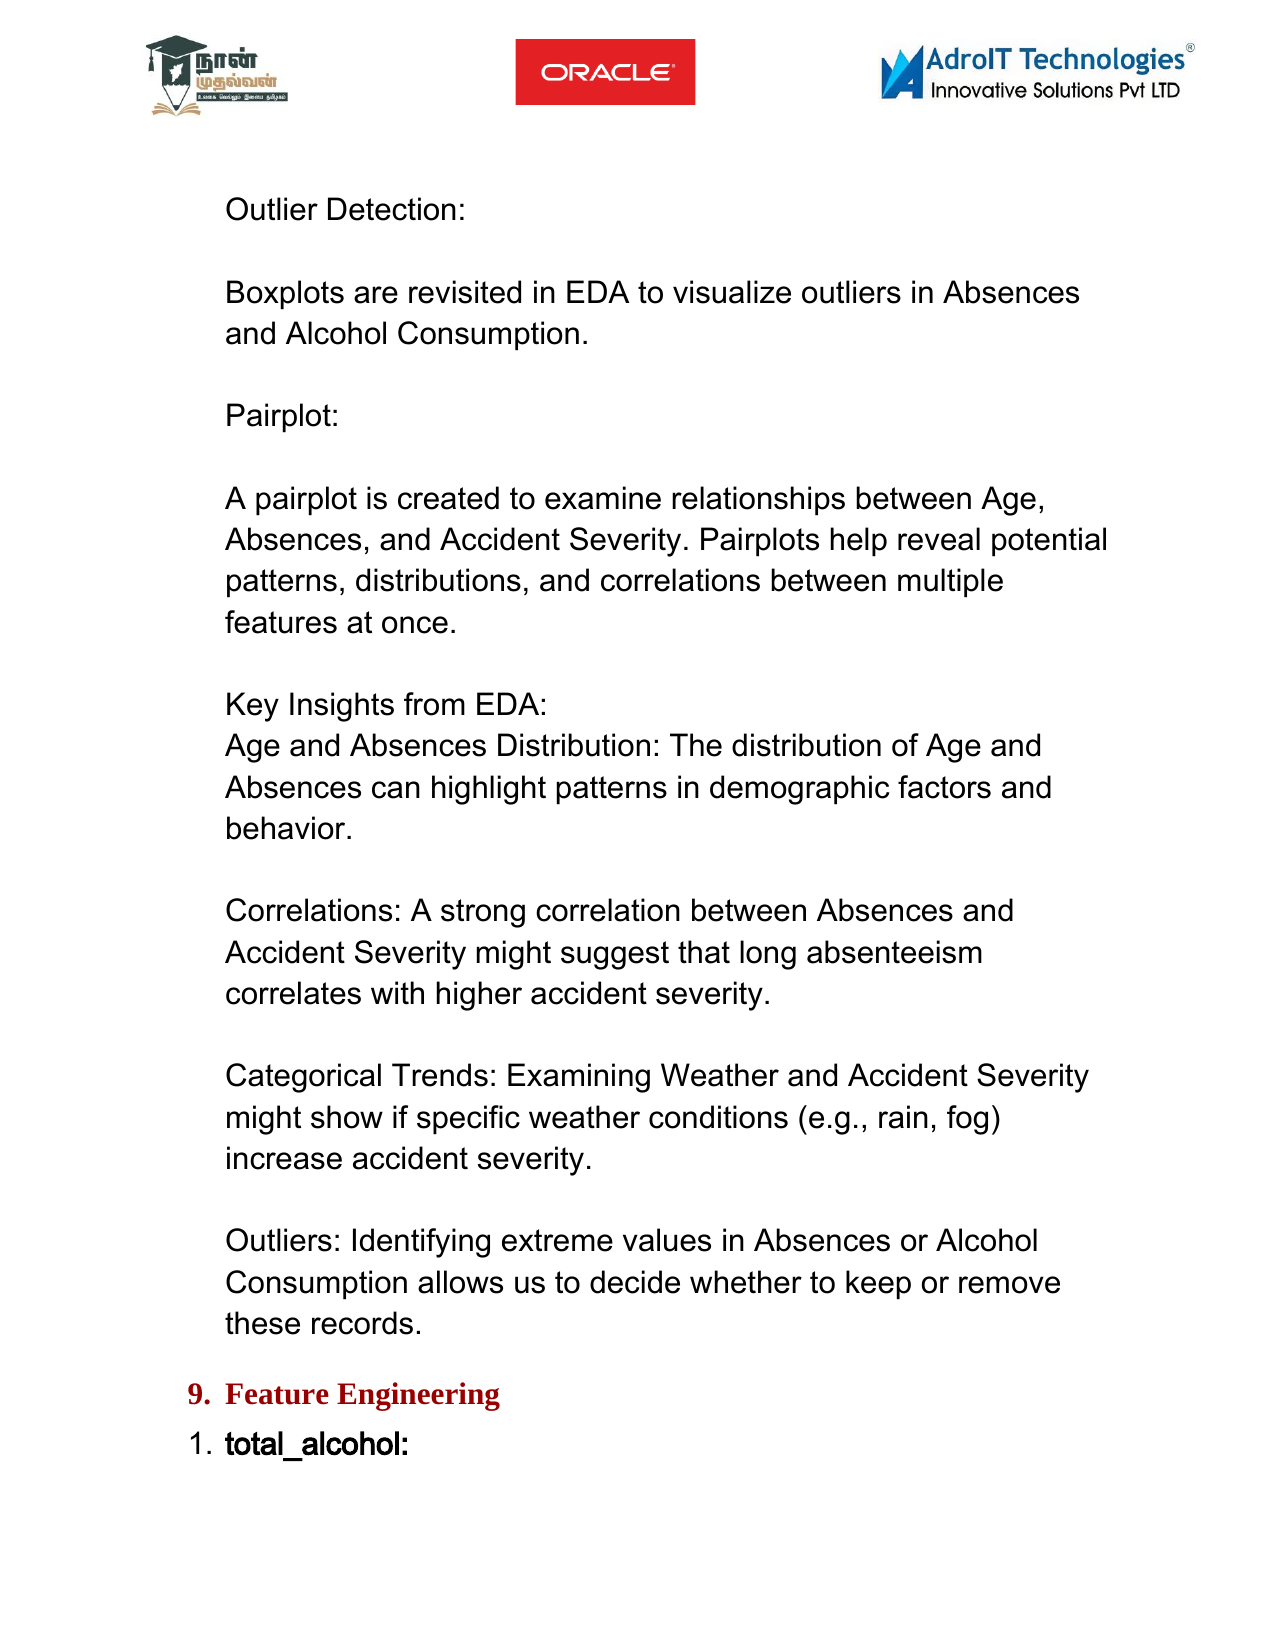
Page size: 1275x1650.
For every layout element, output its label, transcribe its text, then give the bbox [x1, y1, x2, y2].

picture [878, 39, 1197, 105]
list Key Insights from EDA: [225, 686, 1125, 722]
list A pairplot is created to examine relationships between Age, Absences, and Accident Severity. Pairplots help reveal potential patterns, distributions, and correlations between multiple features at once. [225, 480, 1125, 640]
list Correlations: A strong correlation between Absences and Accident Severity might suggest that long absenteeism correlates with higher accident severity. [225, 892, 1125, 1011]
list Age and Absences Distribution: The distribution of Age and Absences can highlight patterns in demographic factors and behavior. [225, 727, 1125, 846]
list Boxplots are revisited in EDA to visualize outliers in Absences and Alcohol Consumption. [225, 274, 1125, 351]
subtitle Feature Engineering [187, 1375, 1125, 1411]
picture [515, 39, 696, 105]
picture [140, 31, 290, 119]
list Outliers: Identifying extreme values in Absences or Alcohol Consumption allows us to decide whether to keep or remove these records. [225, 1222, 1125, 1341]
list total_alcohol: [187, 1425, 1125, 1461]
list Outlier Detection: [225, 191, 1125, 227]
list Categorical Trends: Examining Weather and Accident Severity might show if specific weather conditions (e.g., rain, fog) increase accident severity. [225, 1057, 1125, 1176]
list Pairplot: [225, 397, 1125, 433]
